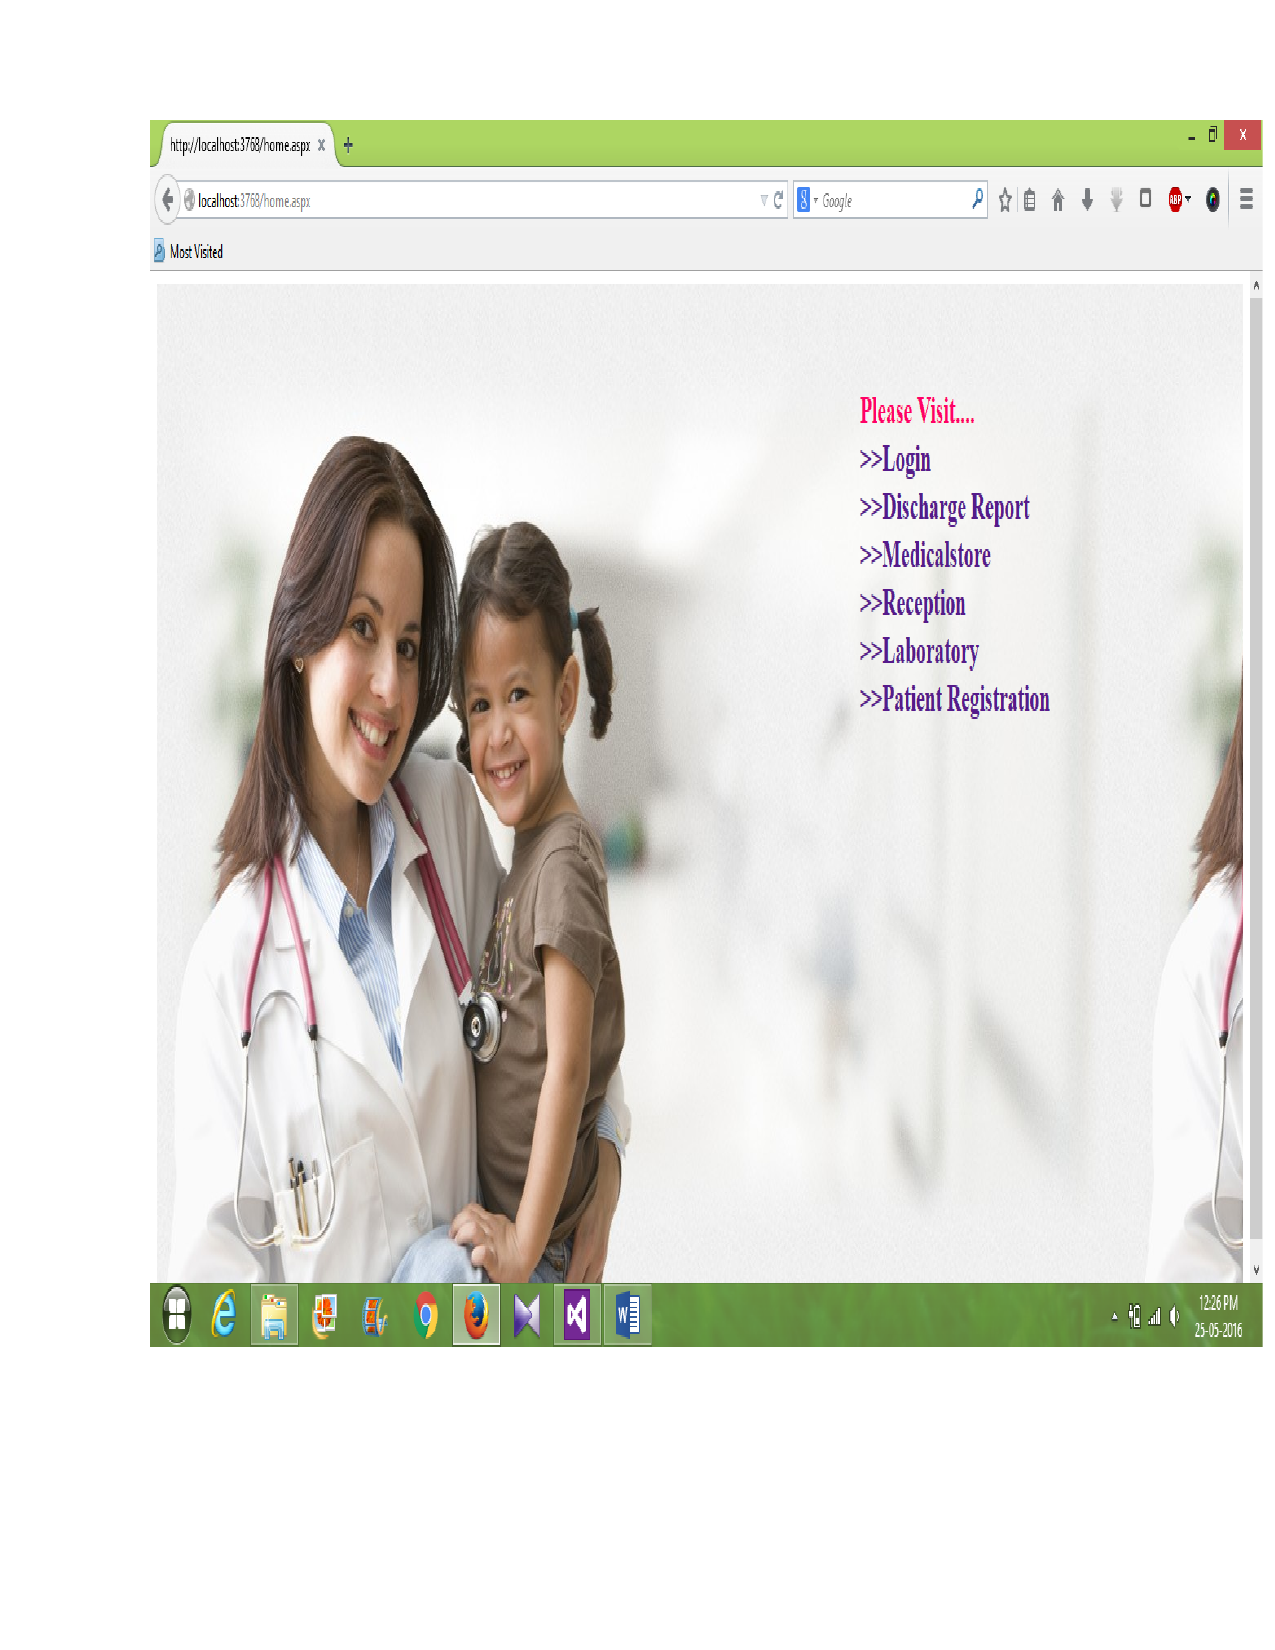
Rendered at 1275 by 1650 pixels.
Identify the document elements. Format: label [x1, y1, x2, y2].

picture [150, 120, 1263, 1347]
